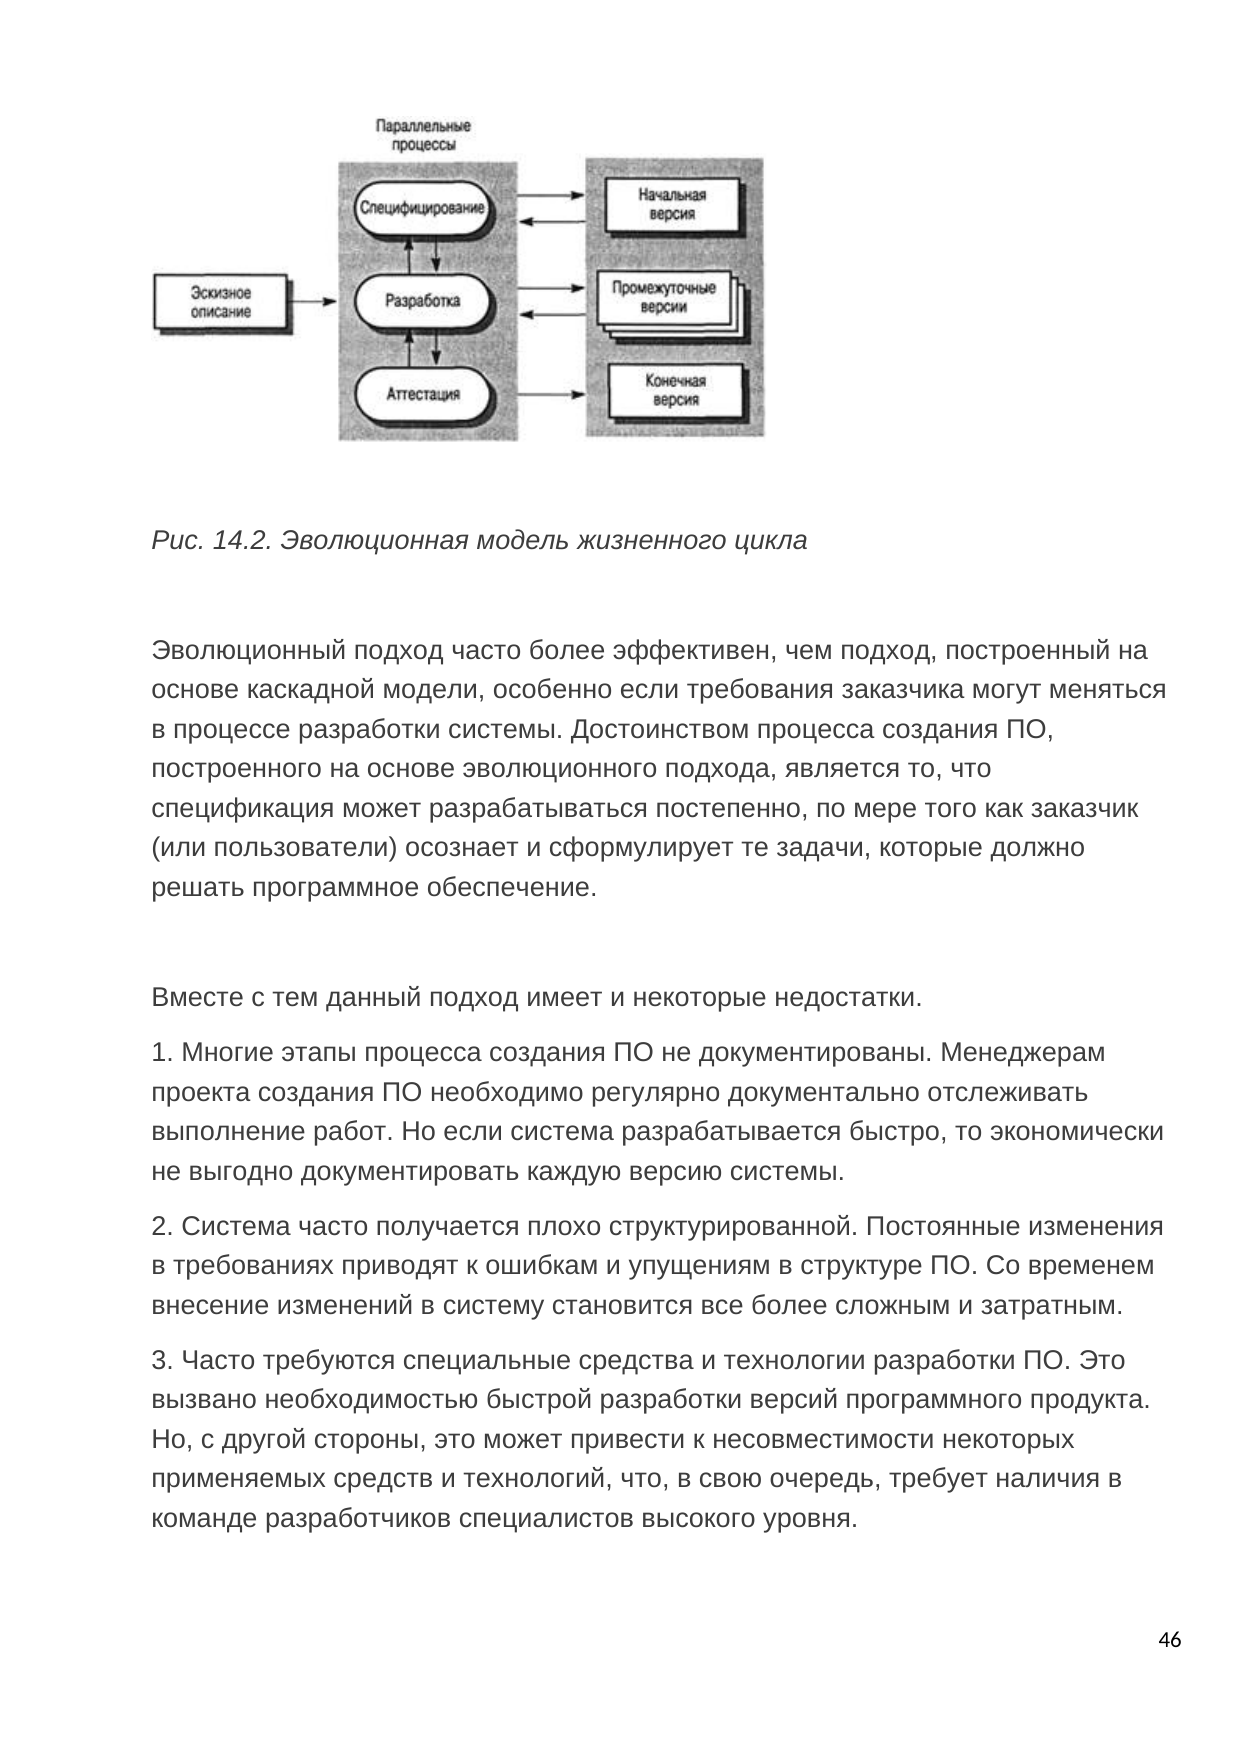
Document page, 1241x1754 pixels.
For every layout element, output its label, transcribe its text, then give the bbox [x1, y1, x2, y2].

text 1. Многие этапы процесса создания ПО не документированы. Менеджерам проекта создания ПО необходимо регулярно документально отслеживать выполнение работ. Но если система разрабатывается быстро, то экономически не выгодно документировать каждую версию системы. [151, 1028, 1181, 1186]
text Вместе с тем данный подход имеет и некоторые недостатки. [151, 973, 1181, 1012]
picture [151, 116, 767, 445]
text 2. Система часто получается плохо структурированной. Постоянные изменения в требованиях приводят к ошибкам и упущениям в структуре ПО. Со временем внесение изменений в систему становится все более сложным и затратным. [151, 1201, 1181, 1320]
text 3. Часто требуются специальные средства и технологии разработки ПО. Это вызвано необходимостью быстрой разработки версий программного продукта. Но, с другой стороны, это может привести к несовместимости некоторых применяемых средств и технологий, что, в свою очередь, требует наличия в команде разработчиков специалистов высокого уровня. [151, 1336, 1181, 1533]
text Рис. 14.2. Эволюционная модель жизненного цикла [151, 516, 1181, 555]
text Эволюционный подход часто более эффективен, чем подход, построенный на основе каскадной модели, особенно если требования заказчика могут меняться в процессе разработки системы. Достоинством процесса создания ПО, построенного на основе эволюционного подхода, является то, что спецификация может разрабатываться постепенно, по мере того как заказчик (или пользователи) осознает и сформулирует те задачи, которые должно решать программное обеспечение. [151, 626, 1181, 902]
